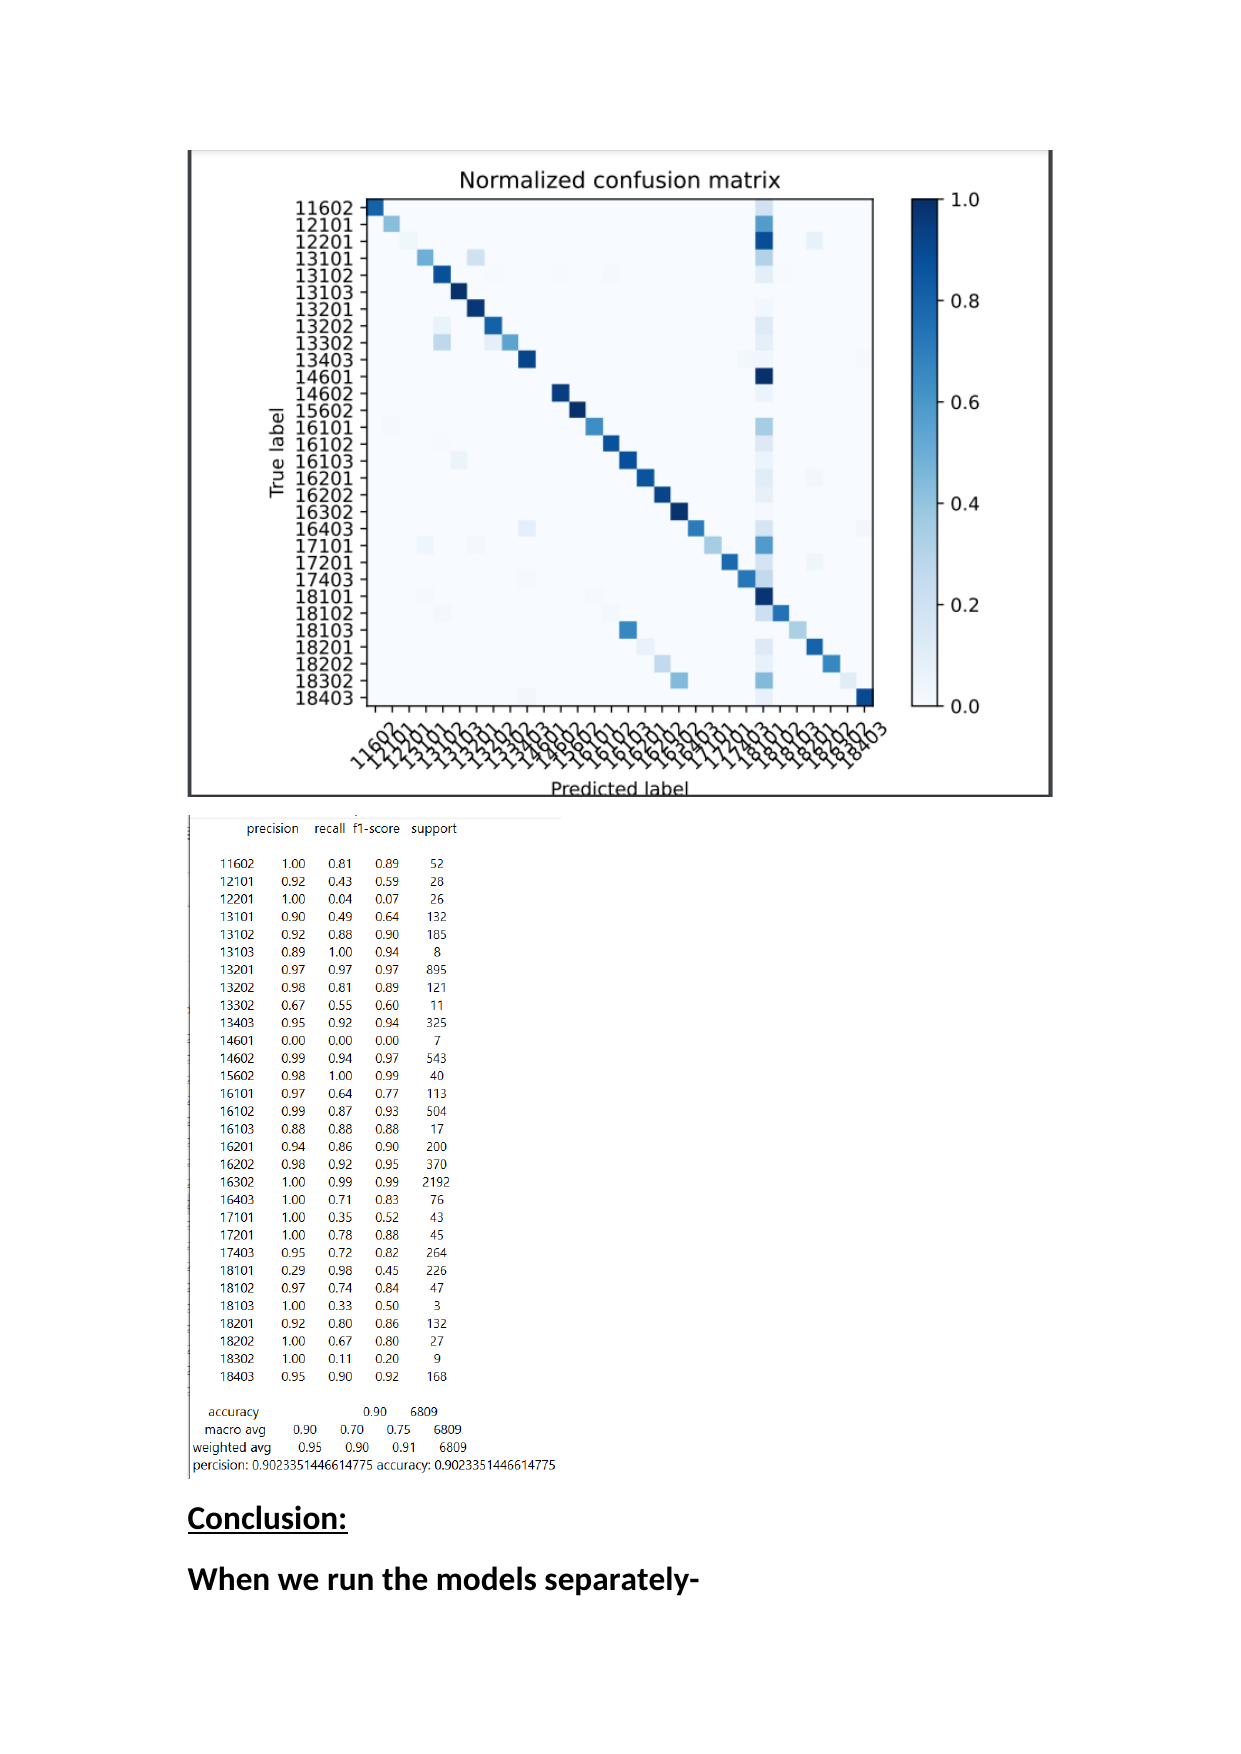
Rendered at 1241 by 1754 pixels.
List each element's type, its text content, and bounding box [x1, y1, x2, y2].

picture [187, 815, 562, 1479]
text Conclusion: [187, 1497, 1053, 1538]
picture [187, 150, 1053, 797]
text When we run the models separately- [187, 1558, 1053, 1599]
